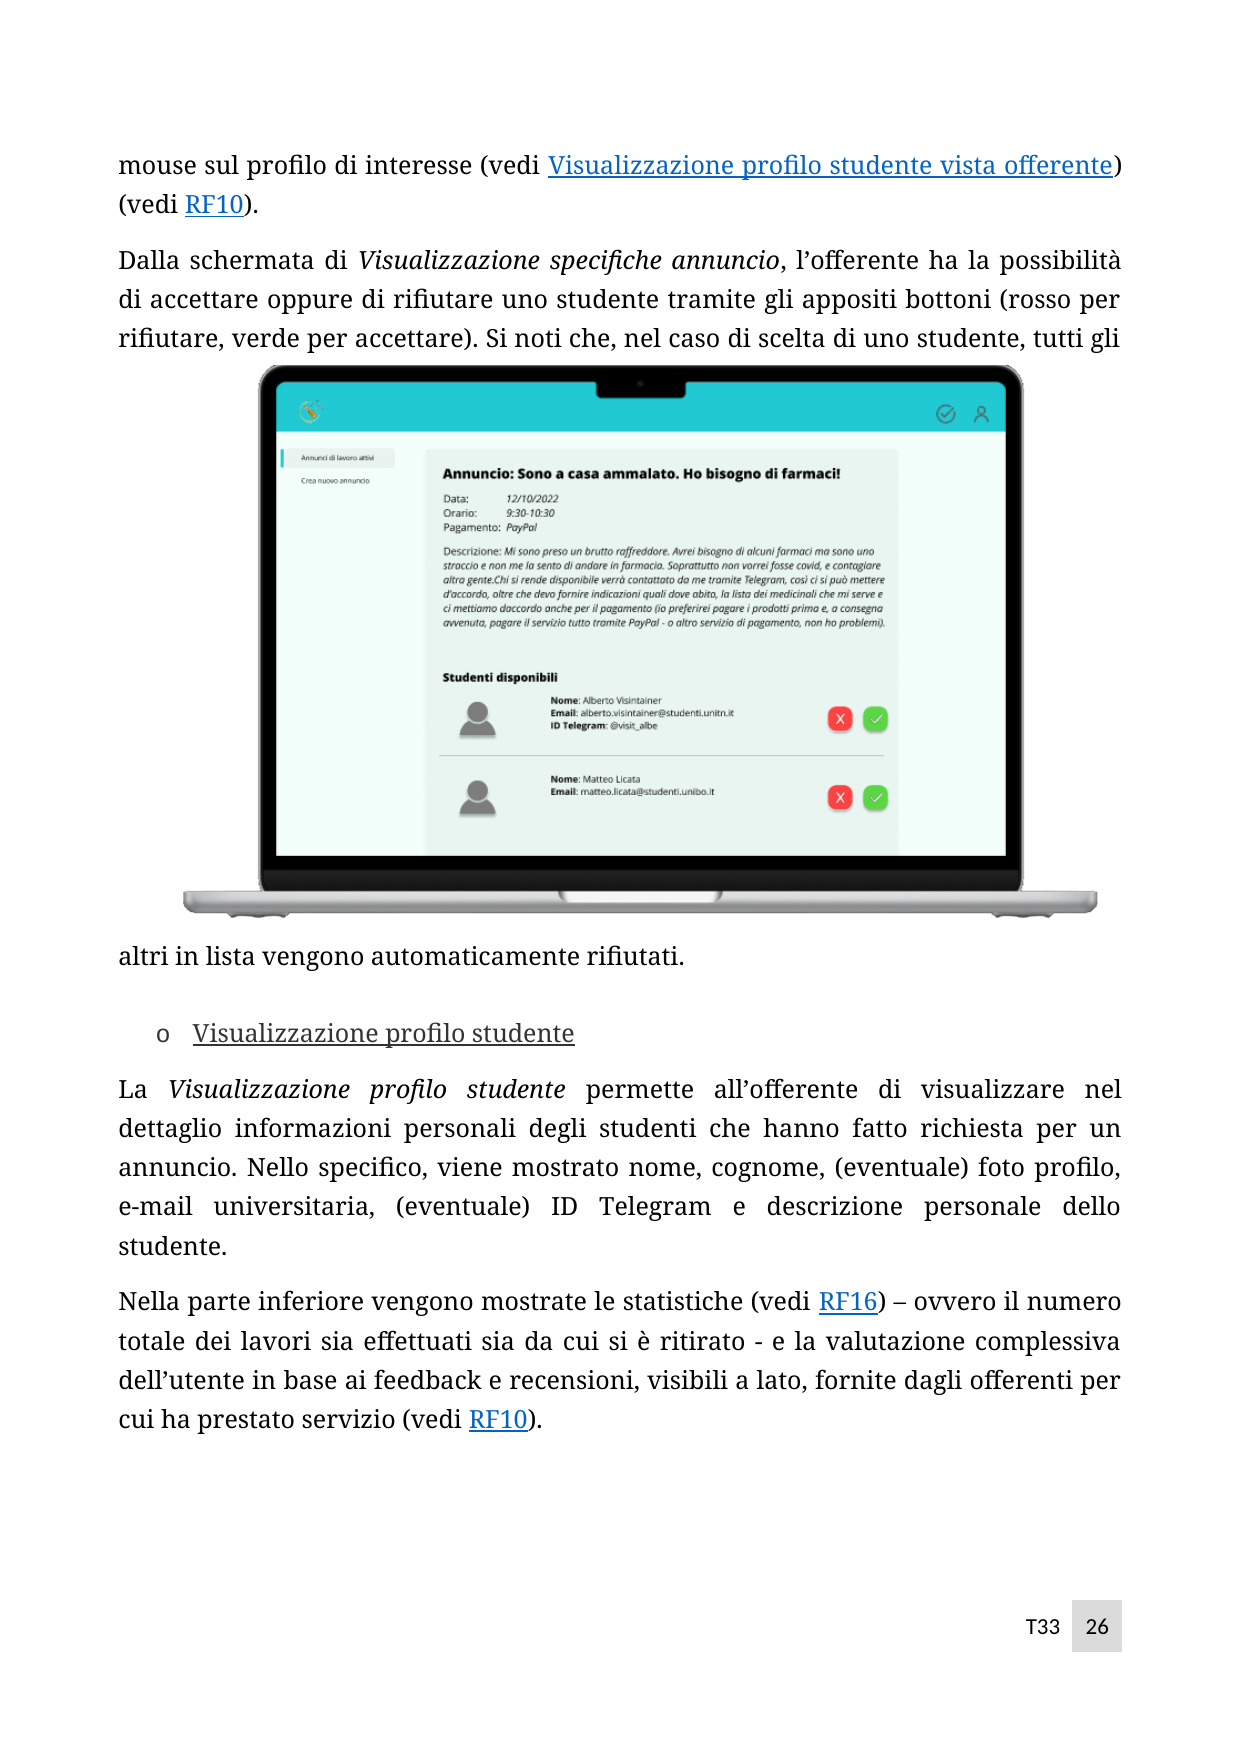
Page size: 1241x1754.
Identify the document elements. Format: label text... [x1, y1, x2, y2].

text Nella parte inferiore vengono mostrate le statistiche (vedi RF16) – ovvero il numero totale dei lavori sia effettuati sia da cui si è ritirato - e la valutazione complessiva dell’utente in base ai feedback e recensioni, visibili a lato, fornite dagli offerenti per cui ha prestato servizio (vedi RF10). [118, 1284, 1122, 1436]
picture [183, 365, 1098, 918]
text La Visualizzazione profilo studente permette all’offerente di visualizzare nel dettaglio informazioni personali degli studenti che hanno fatto richiesta per un annuncio. Nello specifico, viene mostrato nome, cognome, (eventuale) foto profilo, e-mail universitaria, (eventuale) ID Telegram e descrizione personale dello studente. [118, 1071, 1122, 1262]
list Visualizzazione profilo studente [155, 1015, 1122, 1050]
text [118, 148, 1122, 221]
